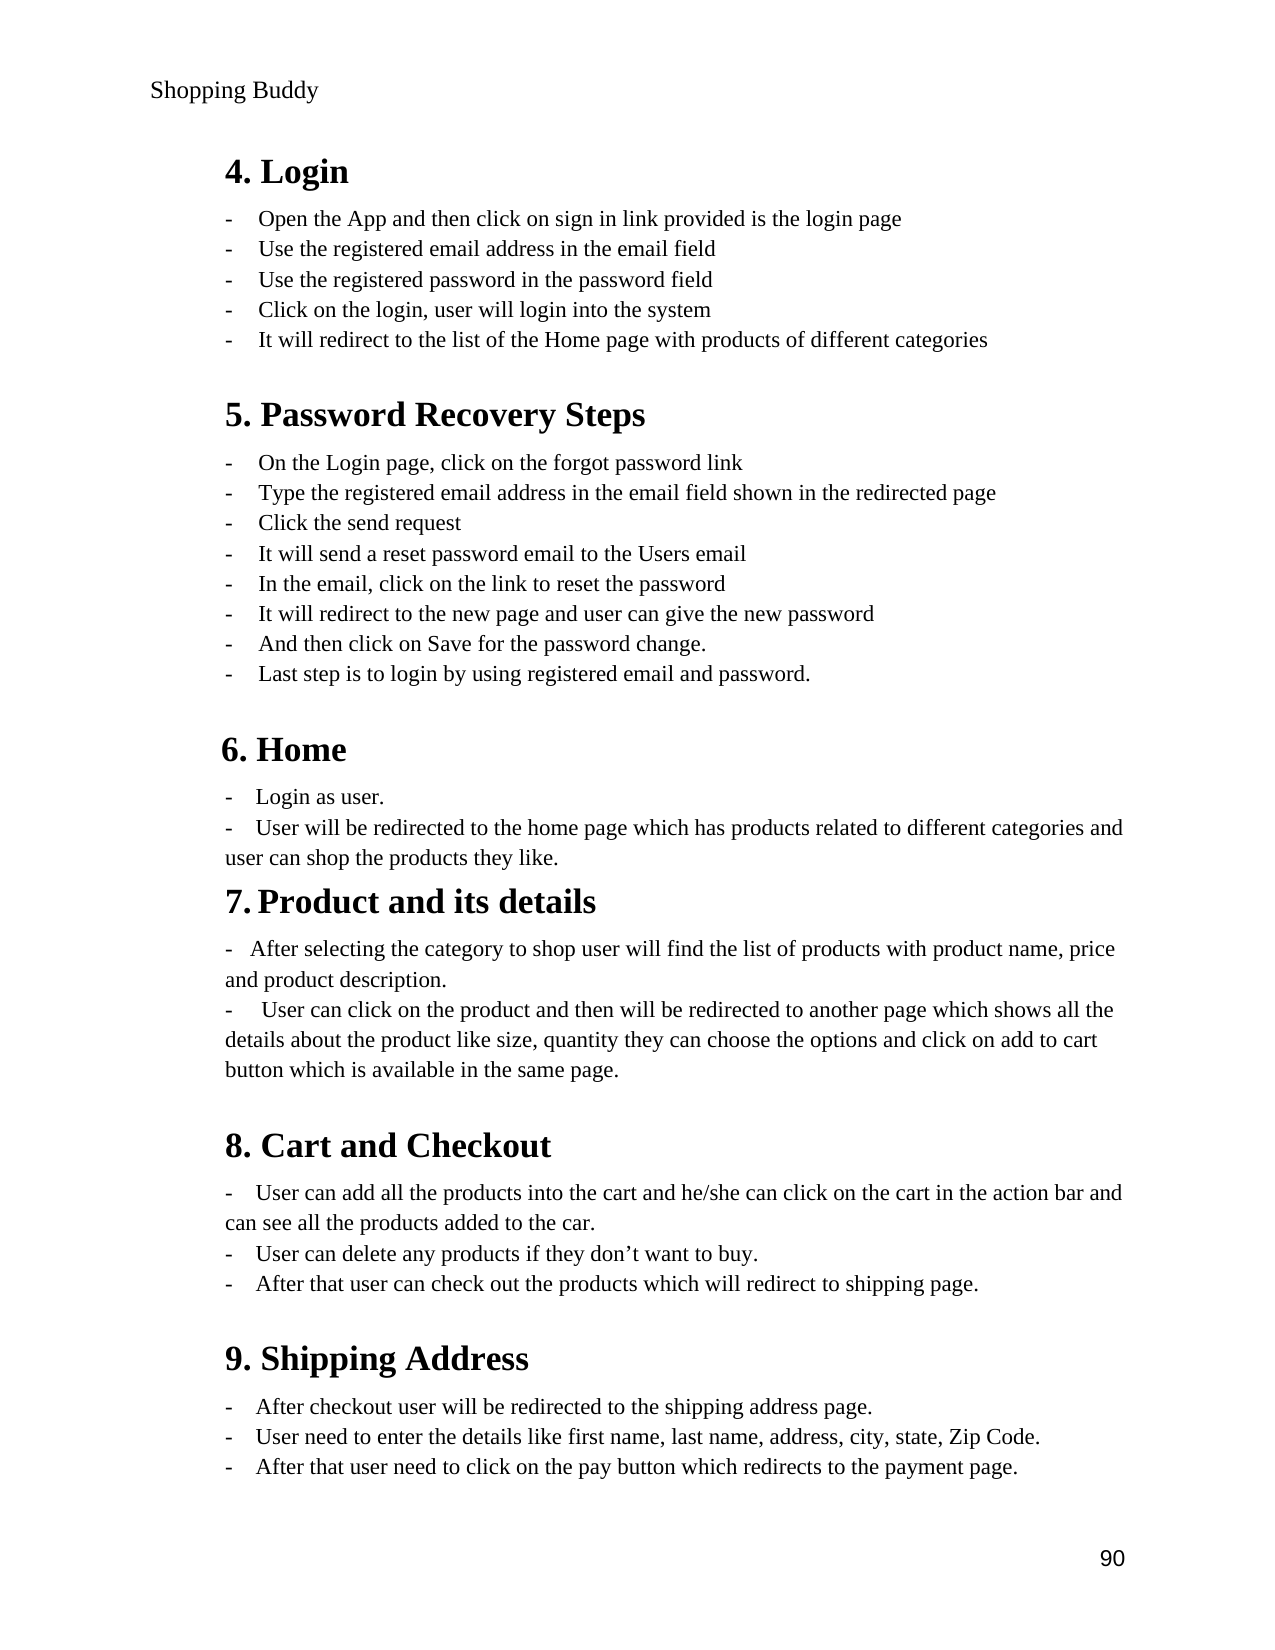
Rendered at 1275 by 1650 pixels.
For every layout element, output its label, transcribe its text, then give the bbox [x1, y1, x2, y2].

text - Click the send request [225, 509, 1125, 536]
text - And then click on Save for the password change. [225, 630, 1125, 657]
text - It will send a reset password email to the Users email [225, 539, 1125, 566]
text - After checkout user will be redirected to the shipping address page. [225, 1393, 1125, 1419]
text - Open the App and then click on sign in link provided is the login page [225, 205, 1125, 232]
text - After that user can check out the products which will redirect to shipping page. [225, 1270, 1125, 1296]
text - User can add all the products into the cart and he/she can click on the cart in the action bar and can see all the products added to the car. [225, 1179, 1125, 1236]
subtitle 8. Cart and Checkout [225, 1124, 1125, 1165]
text - User can delete any products if they don’t want to buy. [225, 1239, 1125, 1266]
text - Click on the login, user will login into the system [225, 296, 1125, 322]
text - User need to enter the details like first name, last name, address, city, state, Zip Code. [225, 1423, 1125, 1449]
text - User can click on the product and then will be redirected to another page which shows all the details about the product like size, quantity they can choose the options and click on add to cart button which is available in the same page. [225, 996, 1125, 1083]
text - Use the registered password in the password field [225, 266, 1125, 292]
text 7. Product and its details [225, 880, 1125, 921]
text - Login as user. [225, 783, 1125, 810]
text - After that user need to click on the pay button which redirects to the payment page. [225, 1453, 1125, 1479]
text - In the email, click on the link to reset the password [225, 570, 1125, 596]
text - Use the registered email address in the email field [225, 235, 1125, 262]
text - Last step is to login by using registered email and password. [225, 660, 1125, 687]
subtitle 6. Home [150, 728, 1125, 769]
text - It will redirect to the list of the Home page with products of different categories [225, 326, 1125, 352]
text - User will be redirected to the home page which has products related to different categories and user can shop the products they like. [225, 813, 1125, 870]
subtitle 4. Login [225, 150, 1125, 191]
text - On the Login page, click on the forgot password link [225, 449, 1125, 475]
text - It will redirect to the new page and user can give the new password [225, 600, 1125, 626]
text - After selecting the category to shop user will find the list of products with product name, price and product description. [225, 935, 1125, 992]
subtitle 5. Password Recovery Steps [225, 394, 1125, 434]
subtitle 9. Shipping Address [225, 1337, 1125, 1378]
text - Type the registered email address in the email field shown in the redirected page [225, 479, 1125, 506]
